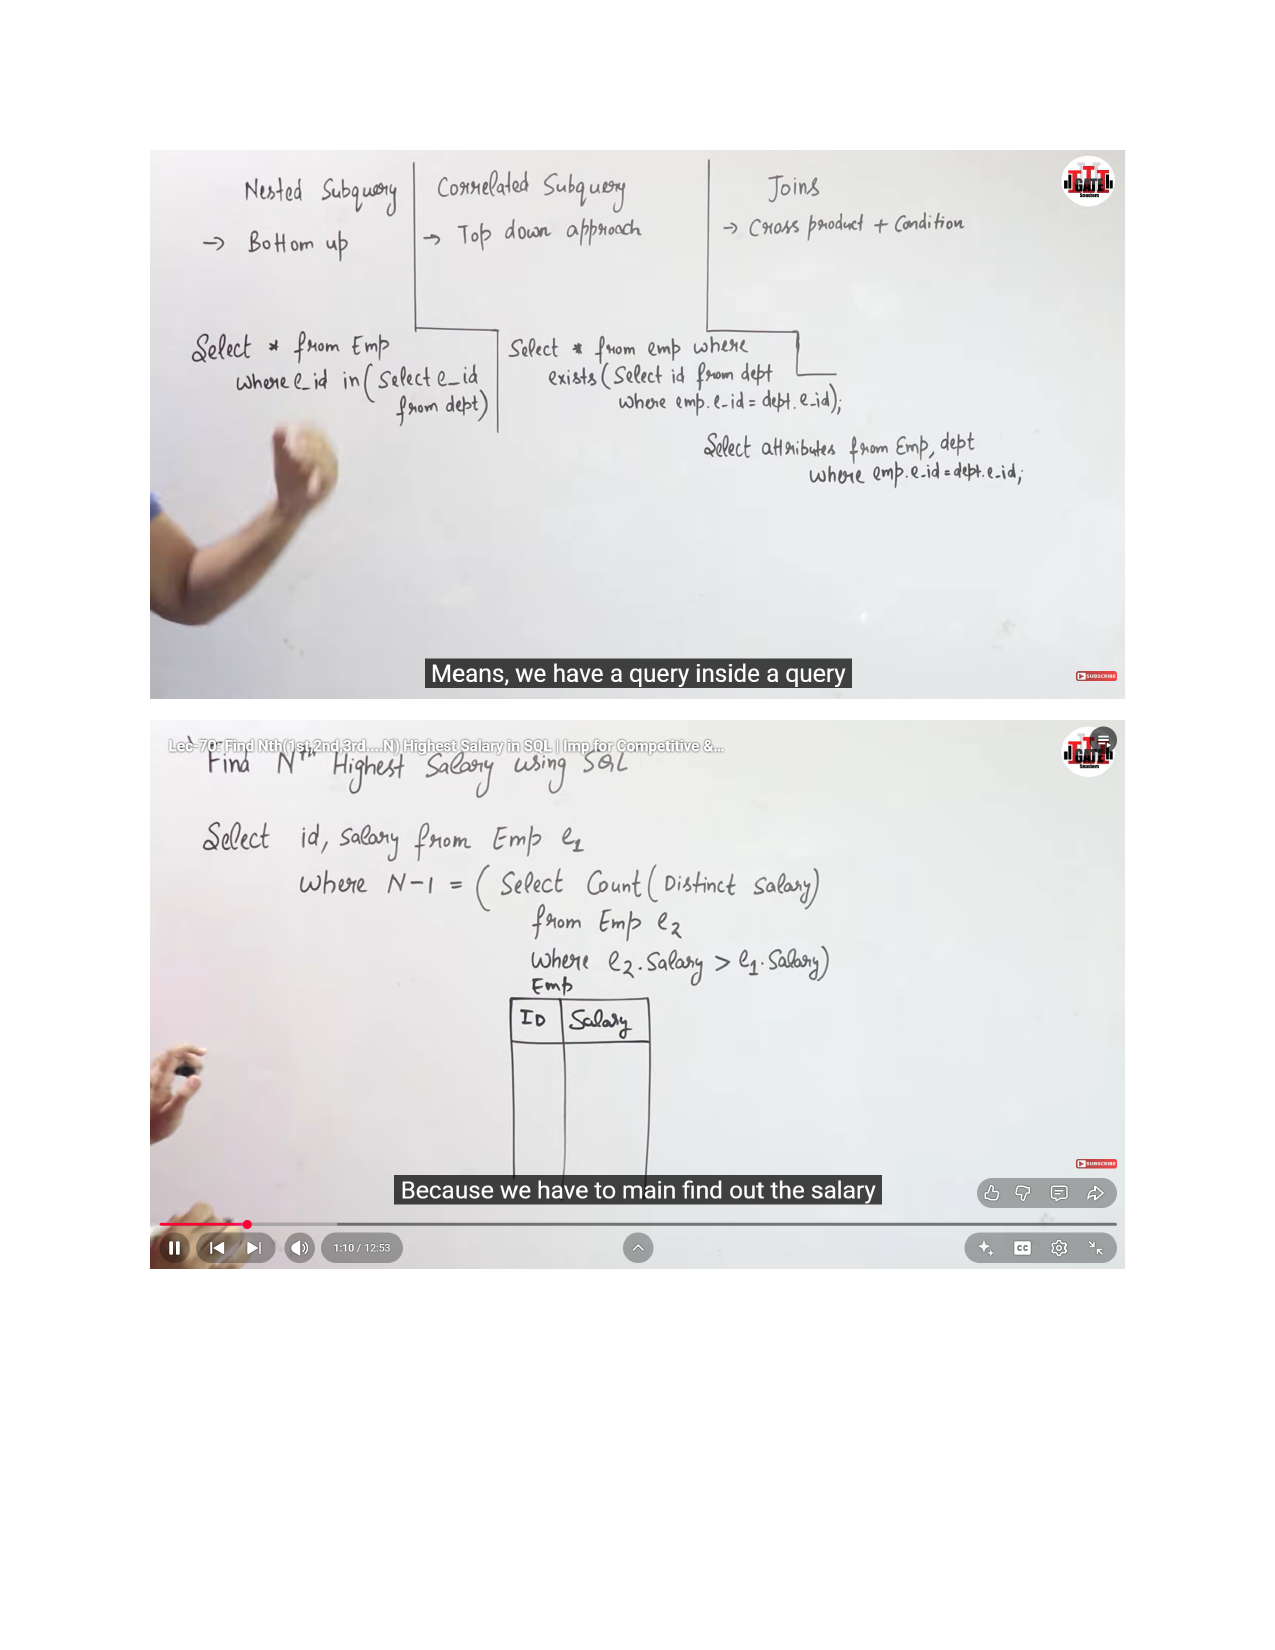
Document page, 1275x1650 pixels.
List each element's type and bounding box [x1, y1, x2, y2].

picture [150, 720, 1125, 1269]
picture [150, 150, 1125, 699]
